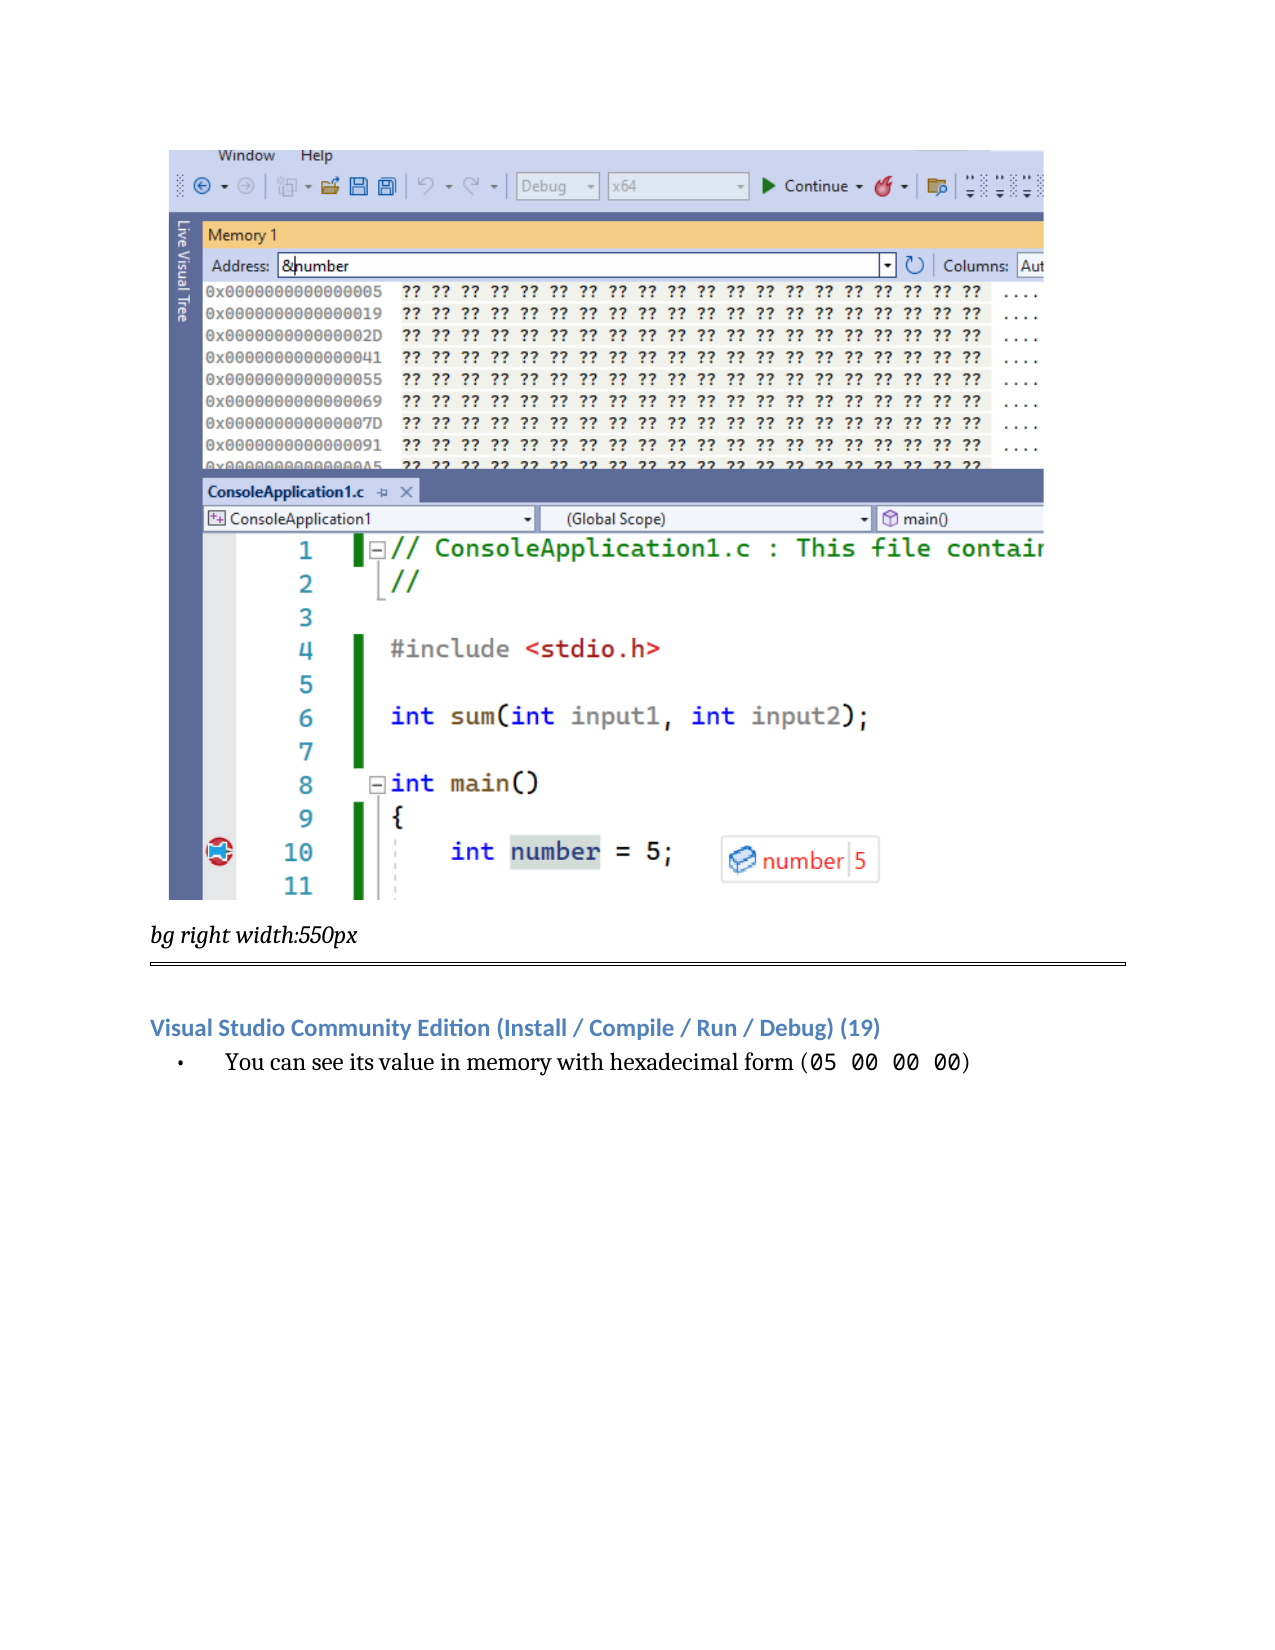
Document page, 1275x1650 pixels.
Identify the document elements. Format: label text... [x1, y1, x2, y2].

subtitle Visual Studio Community Edition (Install / Compile / Run / Debug) (19) [150, 1012, 1125, 1042]
picture [168, 150, 1044, 900]
list You can see its value in memory with hexadecimal form (05 00 00 00) [175, 1046, 1125, 1077]
text bg right width:550px [150, 921, 1125, 949]
